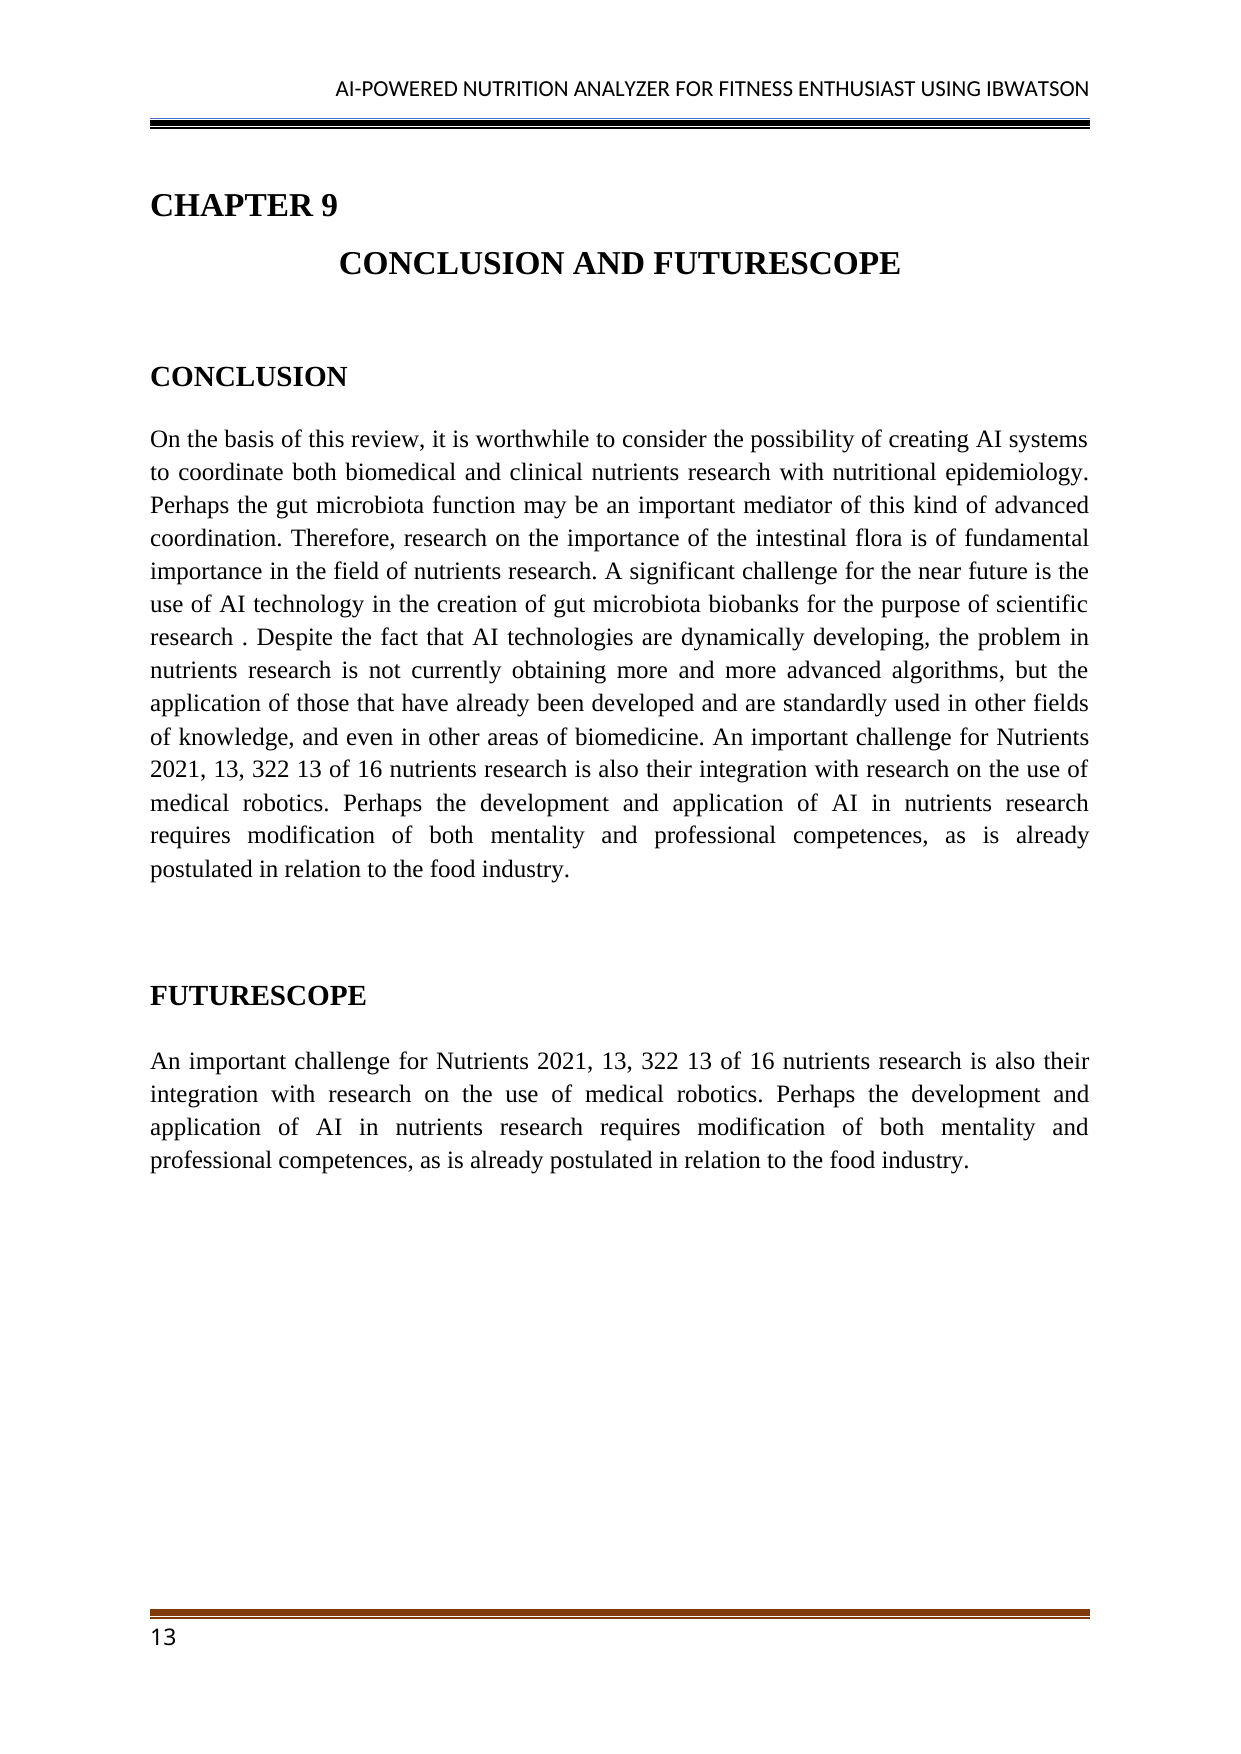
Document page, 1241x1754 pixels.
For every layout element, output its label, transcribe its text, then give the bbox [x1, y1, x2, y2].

text An important challenge for Nutrients 2021, 13, 322 13 of 16 nutrients research is also their integration with research on the use of medical robotics. Perhaps the development and application of AI in nutrients research requires modification of both mentality and professional competences, as is already postulated in relation to the food industry. [150, 1046, 1090, 1173]
text FUTURESCOPE [150, 978, 1090, 1012]
text CONCLUSION [150, 359, 1090, 393]
text CHAPTER 9 [150, 185, 1090, 223]
text CONCLUSION AND FUTURESCOPE [150, 243, 1090, 281]
text On the basis of this review, it is worthwhile to consider the possibility of creating AI systems to coordinate both biomedical and clinical nutrients research with nutritional epidemiology. Perhaps the gut microbiota function may be an important mediator of this kind of advanced coordination. Therefore, research on the importance of the intestinal flora is of fundamental importance in the field of nutrients research. A significant challenge for the near future is the use of AI technology in the creation of gut microbiota biobanks for the purpose of scientific research . Despite the fact that AI technologies are dynamically developing, the problem in nutrients research is not currently obtaining more and more advanced algorithms, but the application of those that have already been developed and are standardly used in other fields of knowledge, and even in other areas of biomedicine. An important challenge for Nutrients 2021, 13, 322 13 of 16 nutrients research is also their integration with research on the use of medical robotics. Perhaps the development and application of AI in nutrients research requires modification of both mentality and professional competences, as is already postulated in relation to the food industry. [150, 424, 1090, 882]
